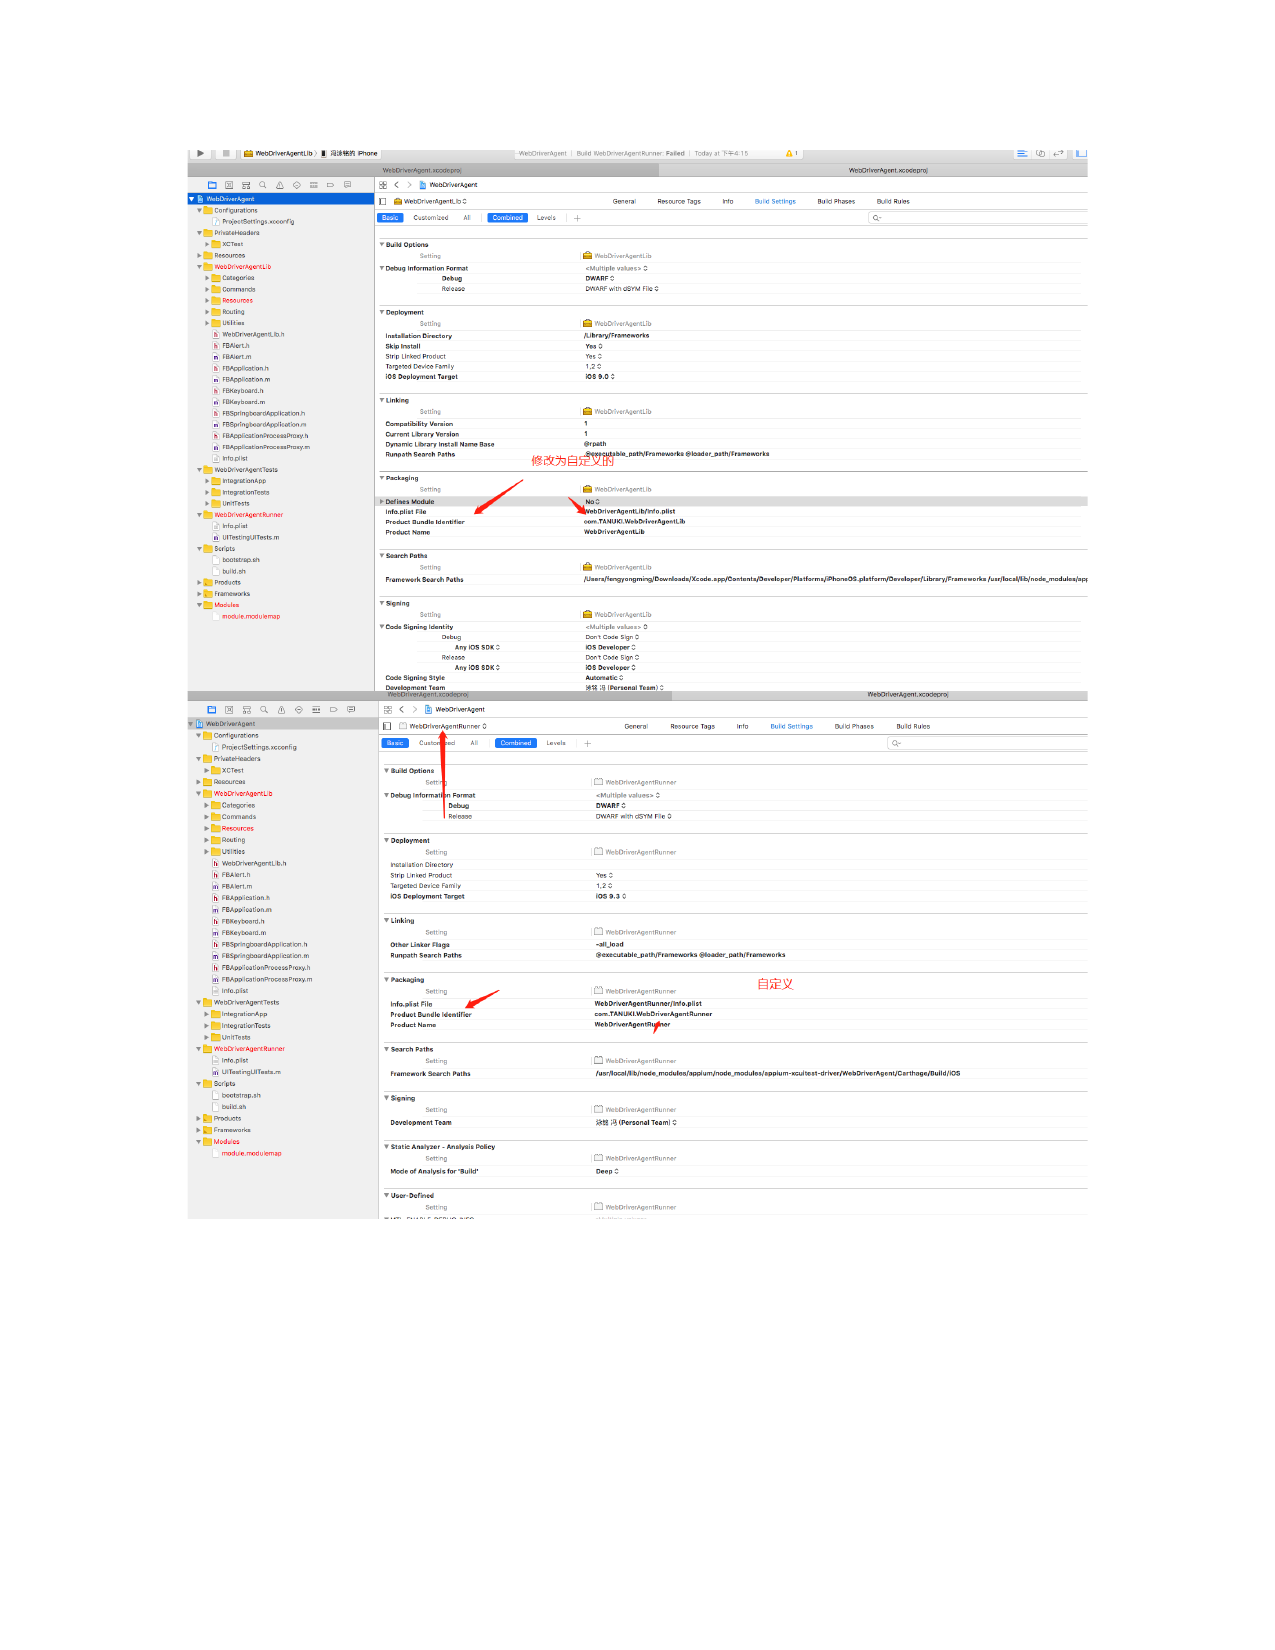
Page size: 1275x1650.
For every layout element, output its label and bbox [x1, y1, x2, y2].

picture [187, 150, 1088, 1219]
